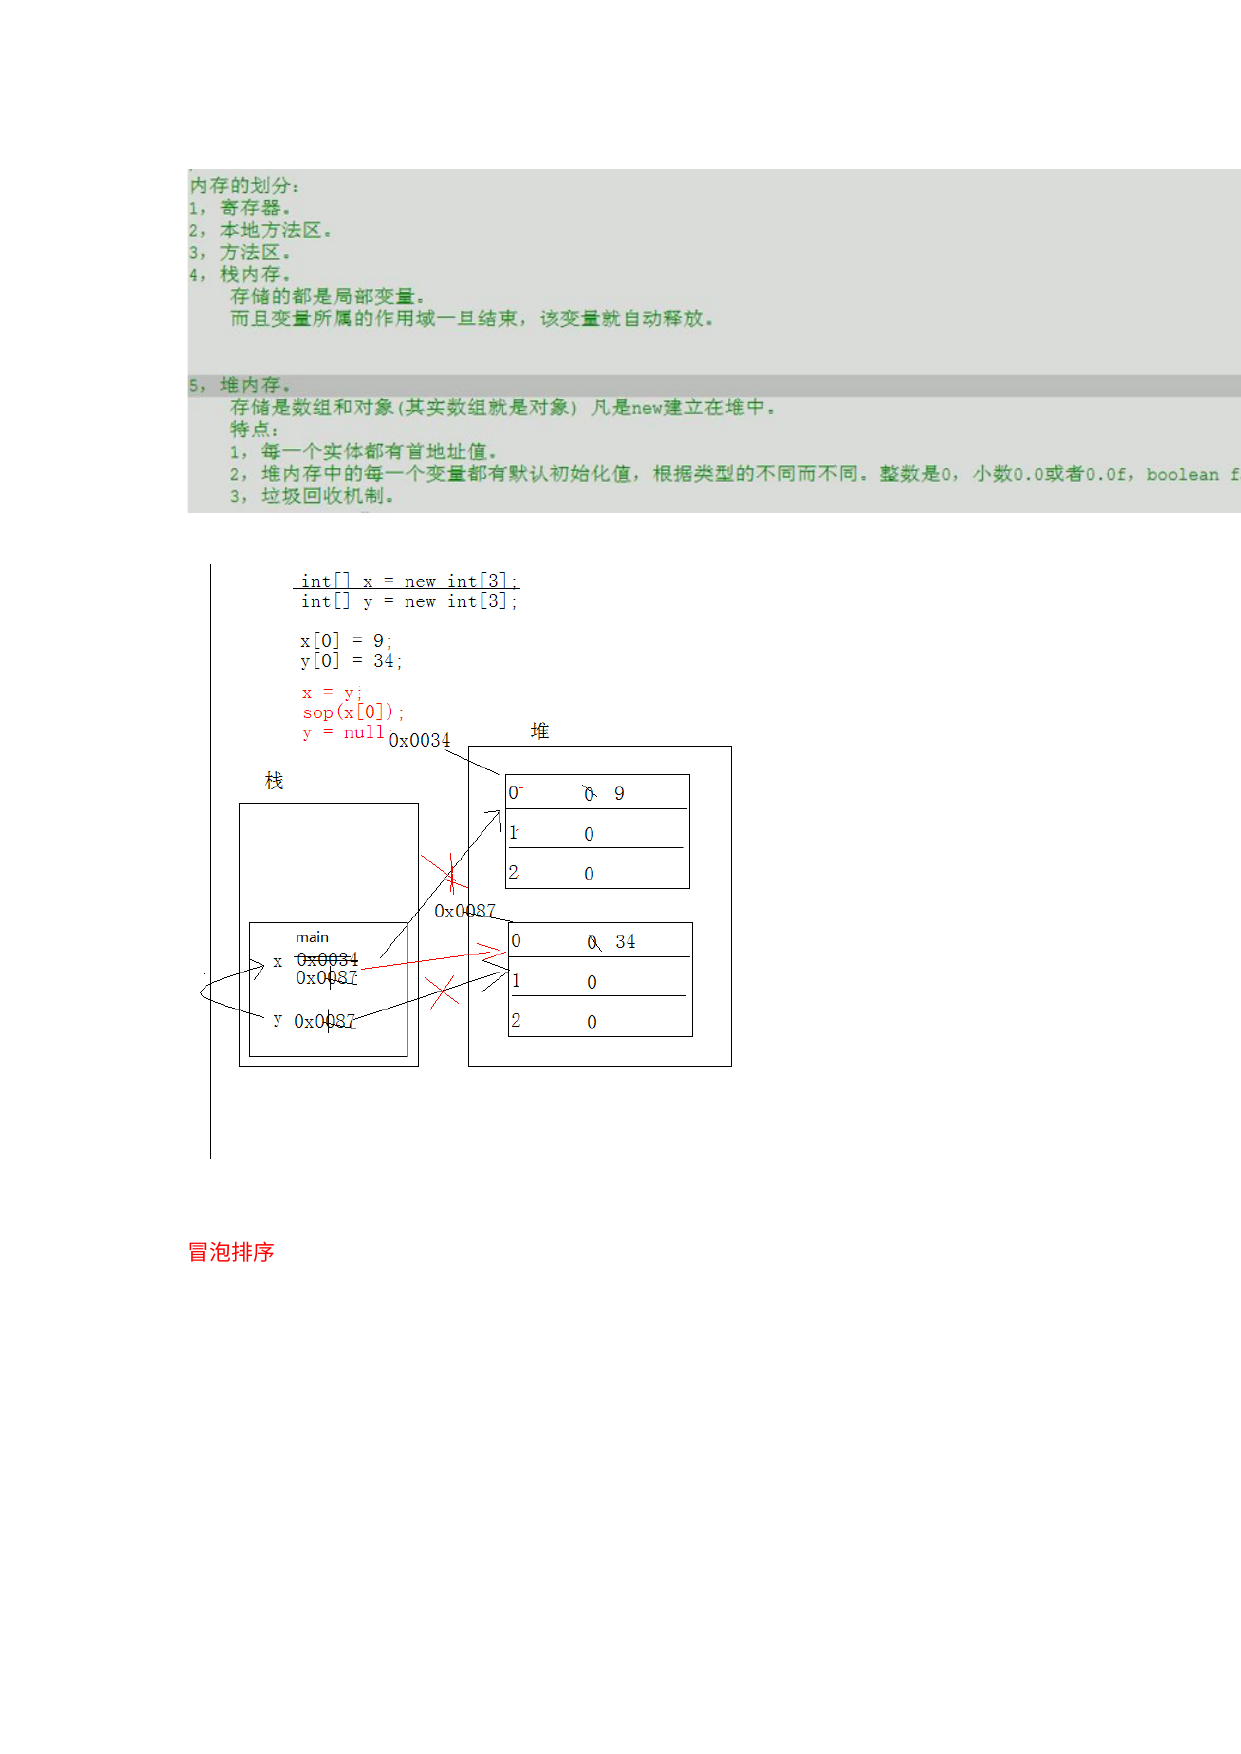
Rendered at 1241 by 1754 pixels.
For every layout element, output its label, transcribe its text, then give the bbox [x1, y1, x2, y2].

picture [187, 169, 1241, 513]
picture [187, 563, 739, 1159]
text 冒泡排序 [187, 1234, 1053, 1267]
